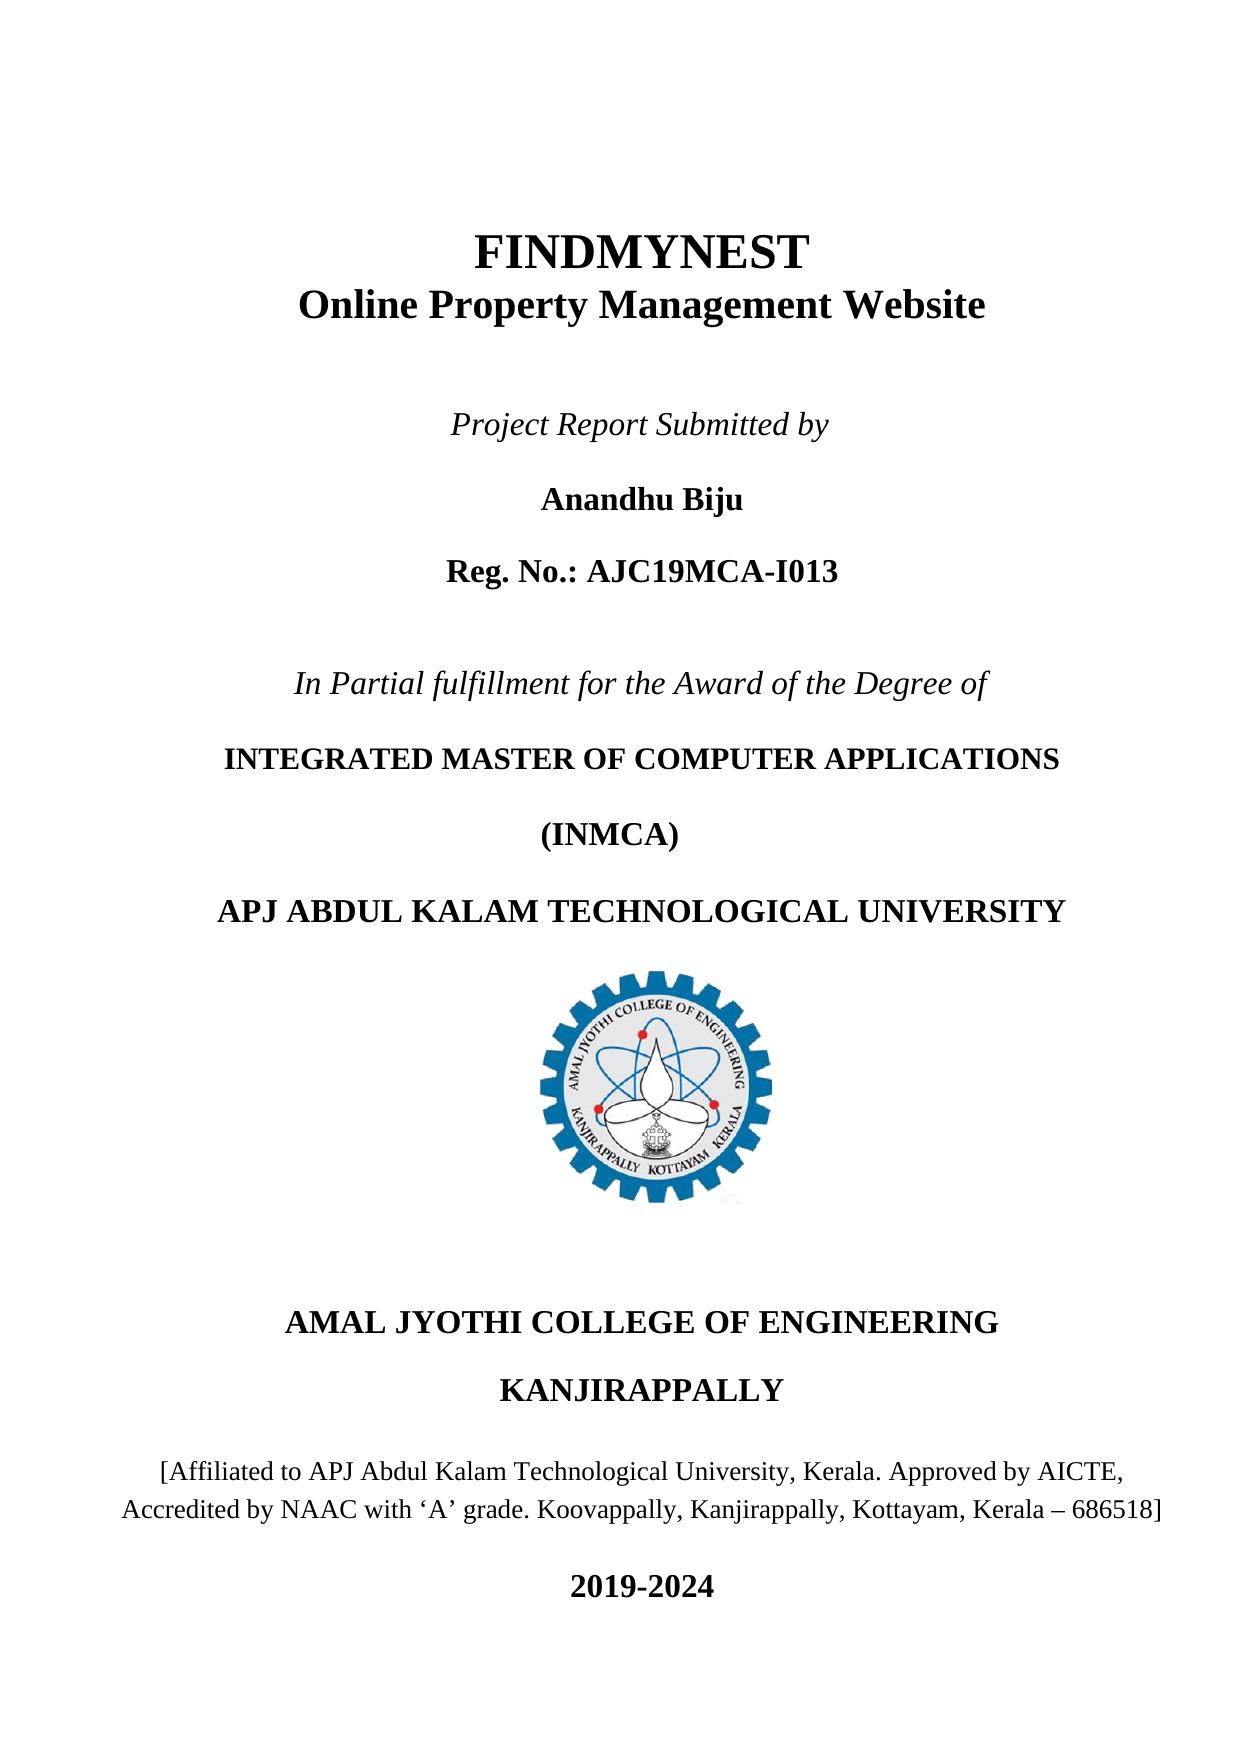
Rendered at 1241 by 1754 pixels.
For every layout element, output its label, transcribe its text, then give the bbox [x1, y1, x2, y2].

picture [539, 971, 773, 1204]
text Reg. No.: AJC19MCA-I013 [112, 551, 1171, 589]
text FINDMYNEST [112, 222, 1171, 279]
text KANJIRAPPALLY [112, 1370, 1171, 1409]
text (INMCA) [112, 814, 1032, 852]
text Online Property Management Website [112, 279, 1171, 327]
text Anandhu Biju [112, 479, 1171, 517]
subtitle 2019-2024 [112, 1566, 1171, 1604]
text APJ ABDUL KALAM TECHNOLOGICAL UNIVERSITY [112, 891, 1171, 929]
text [Affiliated to APJ Abdul Kalam Technological University, Kerala. Approved by AICTE, Accredited by NAAC with ‘A’ grade. Koovappally, Kanjirappally, Kottayam, Kerala – 686518] [112, 1455, 1171, 1524]
text Project Report Submitted by [112, 404, 1170, 442]
text INTEGRATED MASTER OF COMPUTER APPLICATIONS [112, 740, 1171, 776]
text AMAL JYOTHI COLLEGE OF ENGINEERING [112, 1302, 1171, 1340]
text In Partial fulfillment for the Award of the Degree of [112, 663, 1171, 701]
